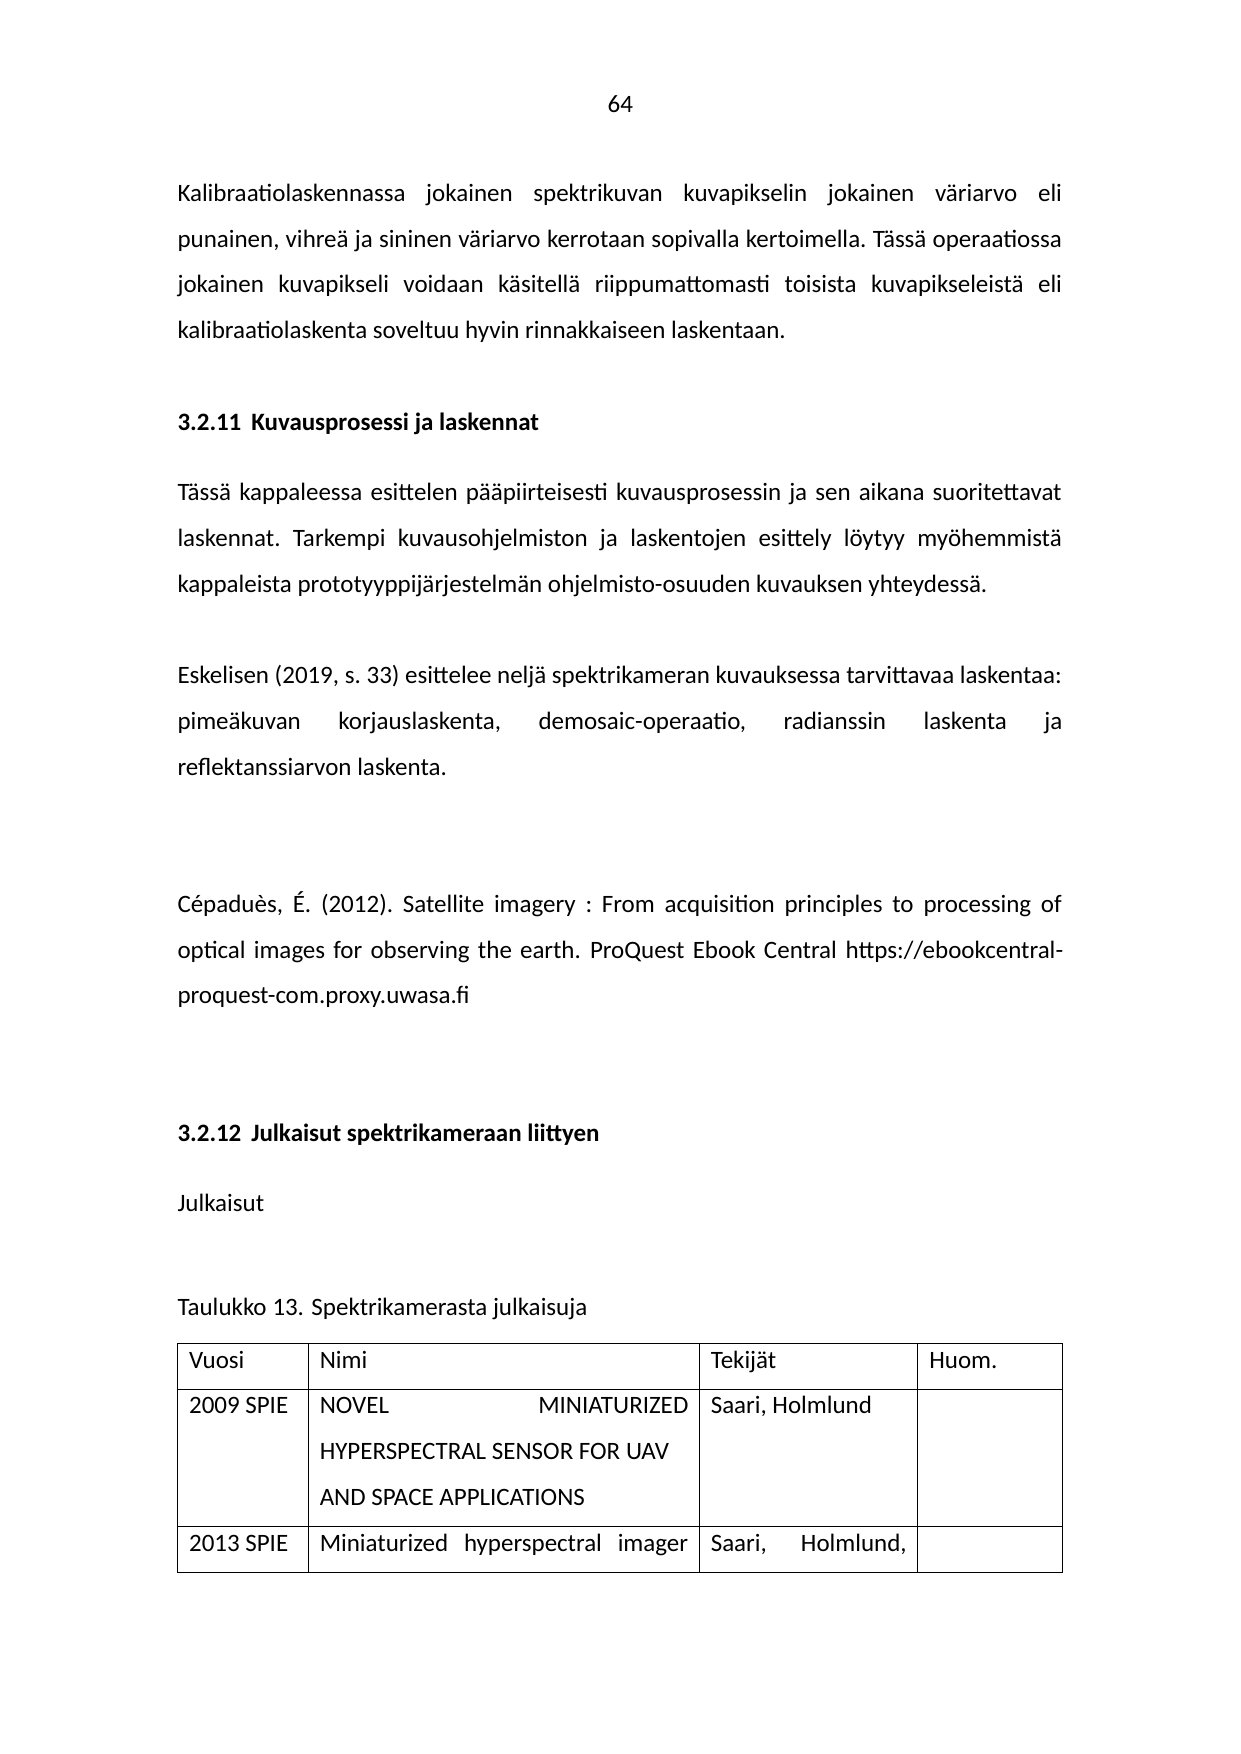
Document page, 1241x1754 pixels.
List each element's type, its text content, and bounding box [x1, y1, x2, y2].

table_header Vuosi [178, 1344, 308, 1389]
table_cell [700, 1527, 917, 1572]
table_cell NOVEL MINIATURIZED HYPERSPECTRAL SENSOR FOR UAV AND SPACE APPLICATIONS [309, 1390, 699, 1526]
table_header Tekijät [700, 1344, 917, 1389]
table_cell [918, 1390, 1062, 1526]
text Eskelisen (2019, s. 33) esittelee neljä spektrikameran kuvauksessa tarvittavaa laskentaa: pimeäkuvan korjauslaskenta, demosaic-operaatio, radianssin laskenta ja reflektanssiarvon laskenta. [177, 659, 1063, 781]
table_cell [309, 1527, 699, 1572]
table_cell Saari, Holmlund [700, 1390, 917, 1526]
text Taulukko 13. Spektrikamerasta julkaisuja [177, 1291, 1063, 1322]
table_header Nimi [309, 1344, 699, 1389]
text Kalibraatiolaskennassa jokainen spektrikuvan kuvapikselin jokainen väriarvo eli punainen, vihreä ja sininen väriarvo kerrotaan sopivalla kertoimella. Tässä operaatiossa jokainen kuvapikseli voidaan käsitellä riippumattomasti toisista kuvapikseleistä eli kalibraatiolaskenta soveltuu hyvin rinnakkaiseen laskentaan. [177, 177, 1063, 345]
table_cell [918, 1527, 1062, 1572]
table_cell 2013 SPIE [178, 1527, 308, 1572]
text Cépaduès, É. (2012). Satellite imagery : From acquisition principles to processing of optical images for observing the earth. ProQuest Ebook Central https://ebookcentral-proquest-com.proxy.uwasa.fi [177, 888, 1063, 1010]
subtitle Kuvausprosessi ja laskennat [177, 406, 1063, 436]
table_cell 2009 SPIE [178, 1390, 308, 1526]
text Julkaisut [177, 1187, 1063, 1218]
text Tässä kappaleessa esittelen pääpiirteisesti kuvausprosessin ja sen aikana suoritettavat laskennat. Tarkempi kuvausohjelmiston ja laskentojen esittely löytyy myöhemmistä kappaleista prototyyppijärjestelmän ohjelmisto-osuuden kuvauksen yhteydessä. [177, 477, 1063, 598]
subtitle Julkaisut spektrikameraan liittyen [177, 1117, 1063, 1147]
table_header Huom. [918, 1344, 1062, 1389]
